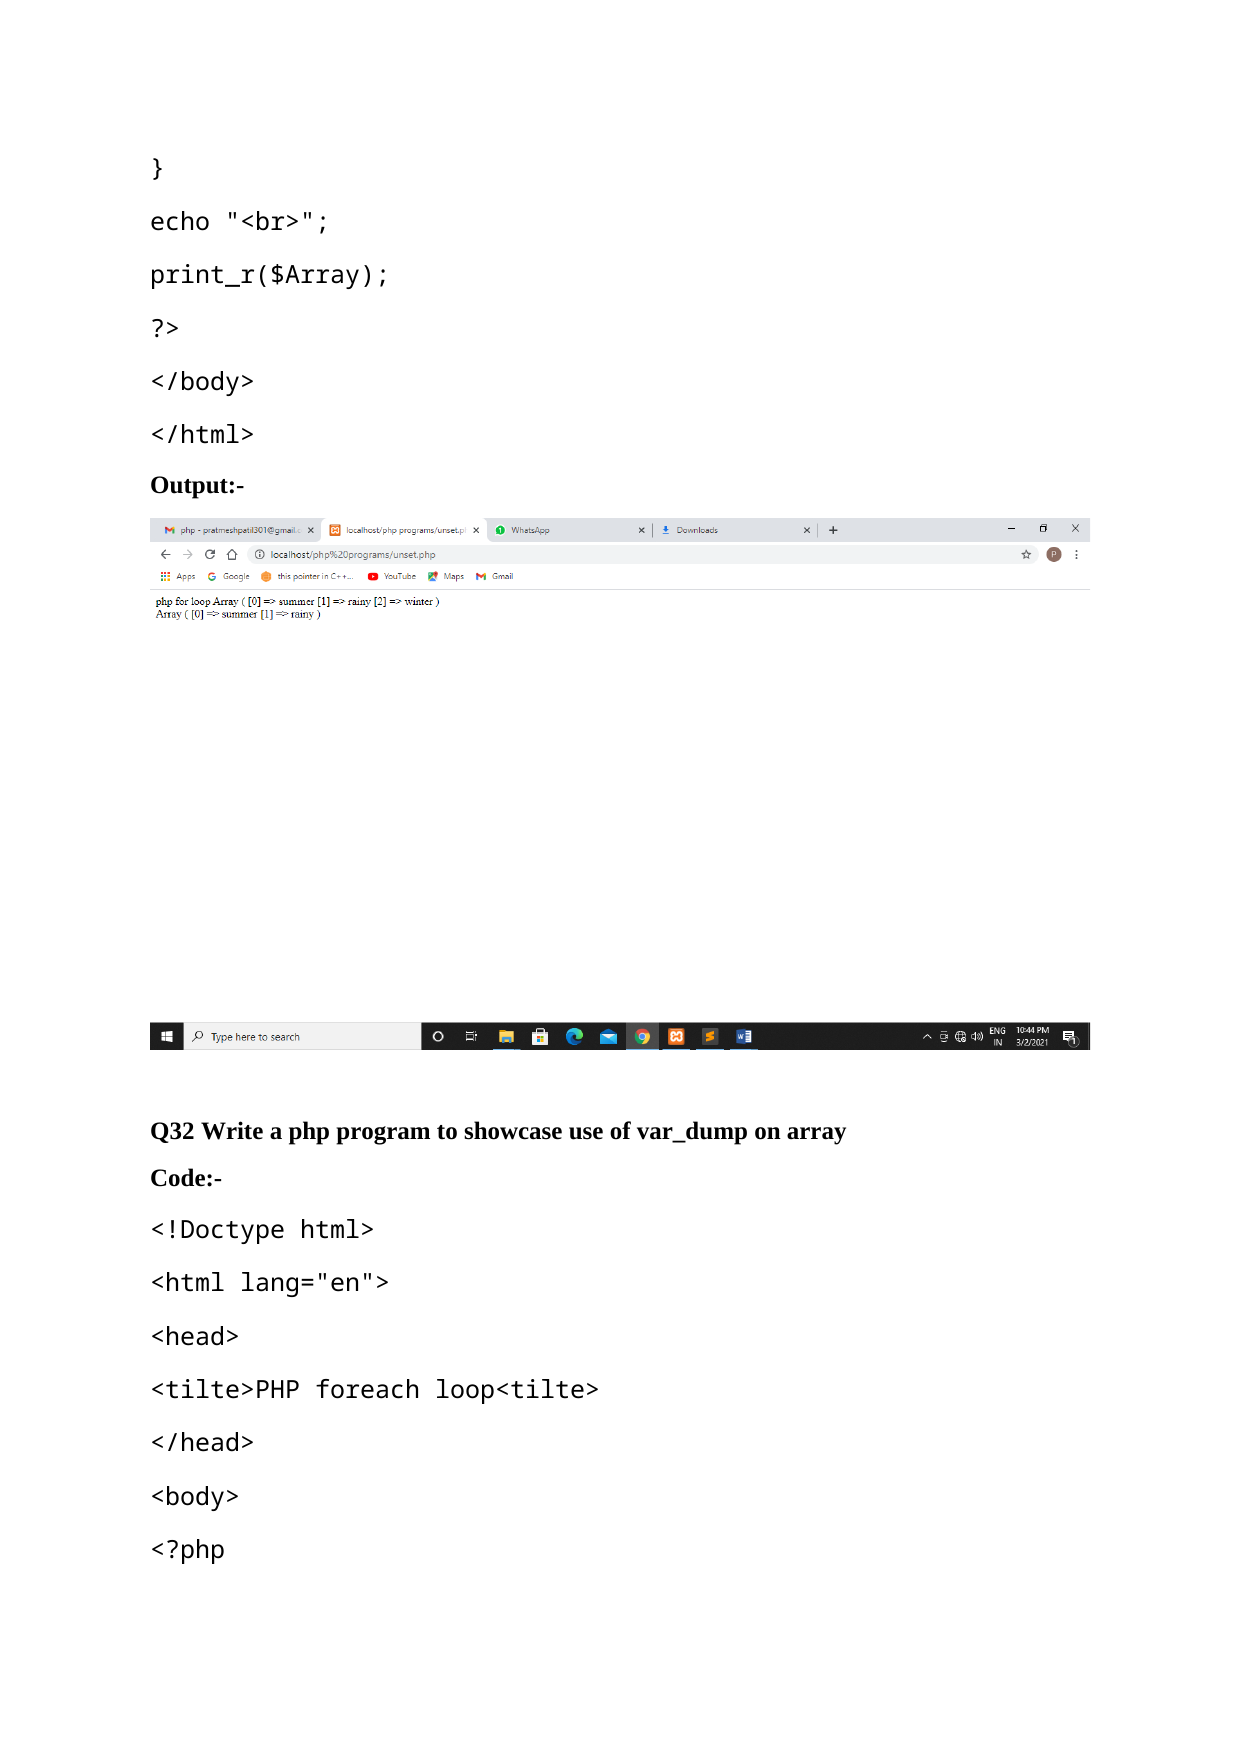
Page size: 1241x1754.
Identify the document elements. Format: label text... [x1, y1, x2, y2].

text <tilte>PHP foreach loop<tilte> [150, 1372, 1090, 1406]
text <!Doctype html> [150, 1211, 1090, 1245]
picture [150, 518, 1091, 1050]
text print_r($Array); [150, 257, 1090, 291]
text Q32 Write a php program to showcase use of var_dump on array [150, 1116, 1090, 1144]
text <?php [150, 1532, 1090, 1566]
text } [150, 150, 1090, 184]
text <body> [150, 1478, 1090, 1512]
text echo "<br>"; [150, 203, 1090, 237]
text <head> [150, 1318, 1090, 1352]
text Output:- [150, 471, 1090, 499]
text </head> [150, 1425, 1090, 1459]
text </html> [150, 417, 1090, 451]
text Code:- [150, 1163, 1090, 1192]
text <html lang="en"> [150, 1265, 1090, 1299]
text ?> [150, 310, 1090, 344]
text </body> [150, 364, 1090, 398]
